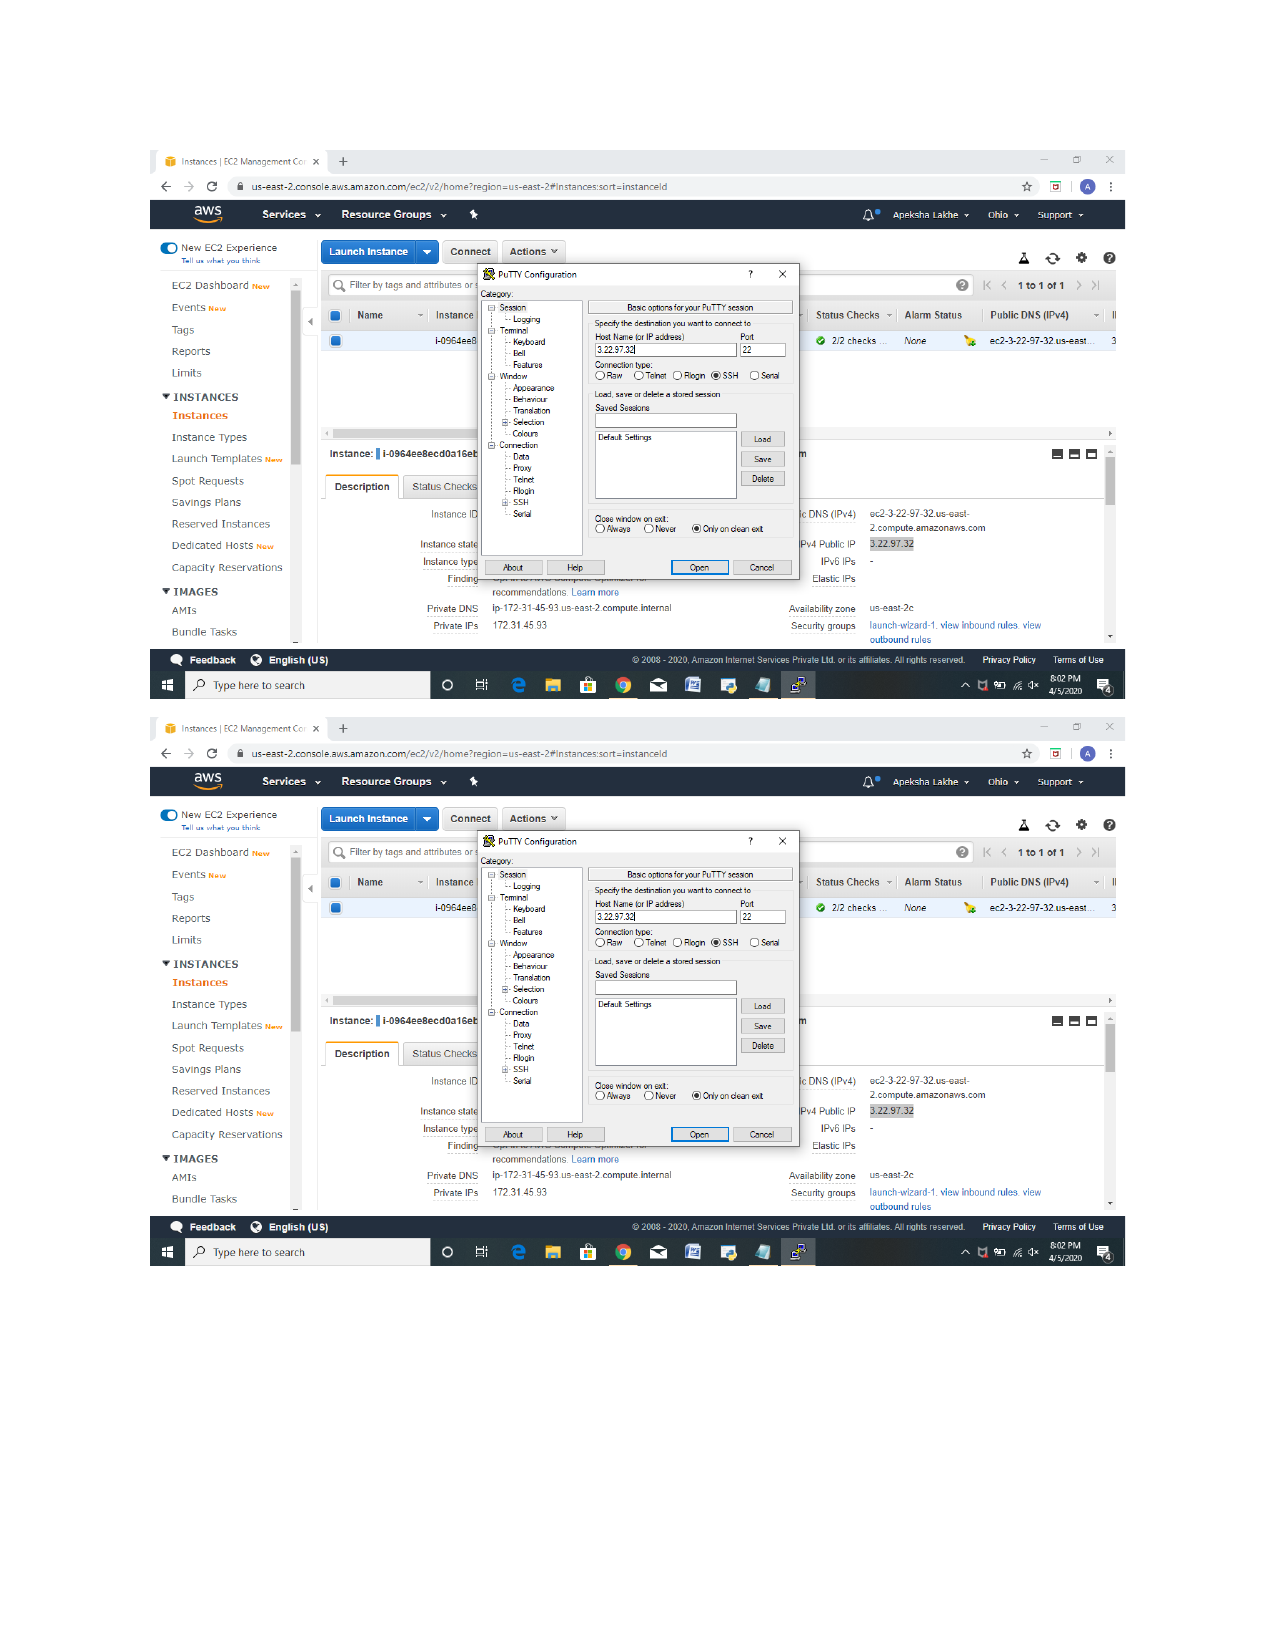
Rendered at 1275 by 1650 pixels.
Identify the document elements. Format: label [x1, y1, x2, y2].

picture [150, 717, 1125, 1266]
picture [150, 150, 1125, 699]
